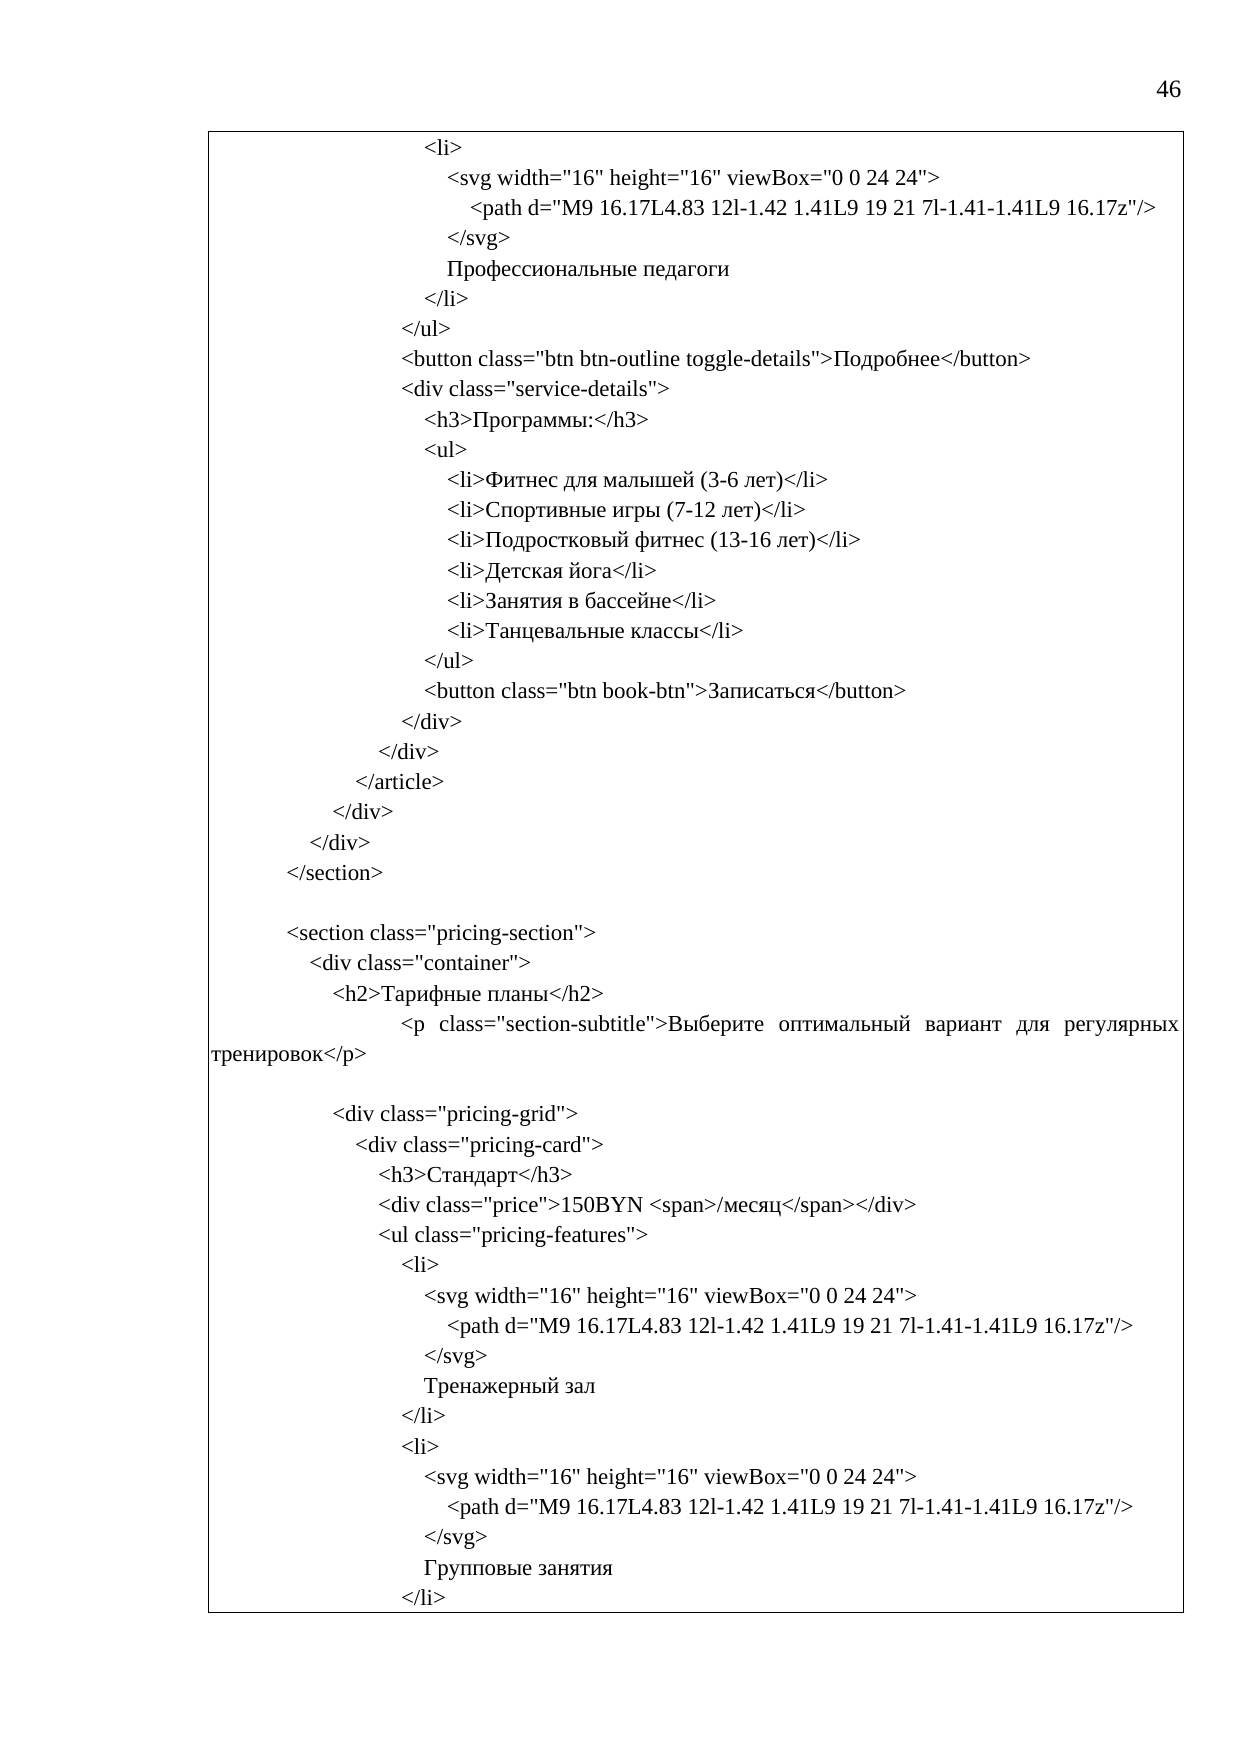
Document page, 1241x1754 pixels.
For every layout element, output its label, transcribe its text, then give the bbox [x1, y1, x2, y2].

list <li>Подростковый фитнес (13-16 лет)</li> [209, 523, 1183, 553]
list <li> [209, 132, 1183, 160]
list </svg> [209, 221, 1183, 251]
list <div class="pricing-grid"> [209, 1097, 1183, 1127]
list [209, 1490, 1183, 1519]
list </div> [209, 825, 1183, 855]
list <ul class="pricing-features"> [209, 1218, 1183, 1248]
list <h3>Стандарт</h3> [209, 1158, 1183, 1187]
list Профессиональные педагоги [209, 251, 1183, 281]
list </li> [209, 282, 1183, 311]
list </li> [209, 1581, 1183, 1612]
list <div class="price">150BYN <span>/месяц</span></div> [209, 1188, 1183, 1217]
list <p class="section-subtitle">Выберите оптимальный вариант для регулярных тренировок</p> [209, 1007, 1183, 1066]
list <h2>Тарифные планы</h2> [209, 976, 1183, 1006]
list <li>Занятия в бассейне</li> [209, 584, 1183, 613]
list </svg> [209, 1520, 1183, 1550]
list Тренажерный зал [209, 1369, 1183, 1399]
list </section> [209, 856, 1183, 885]
list <li>Спортивные игры (7-12 лет)</li> [209, 493, 1183, 523]
list <svg width="16" height="16" viewBox="0 0 24 24"> [209, 1278, 1183, 1308]
list <path d="M9 16.17L4.83 12l-1.42 1.41L9 19 21 7l-1.41-1.41L9 16.17z"/> [209, 1309, 1183, 1338]
list </div> [209, 704, 1183, 734]
list <div class="pricing-card"> [209, 1127, 1183, 1157]
list <div class="service-details"> [209, 372, 1183, 402]
list <div class="container"> [209, 946, 1183, 976]
list Групповые занятия [209, 1550, 1183, 1580]
list <li>Детская йога</li> [209, 553, 1183, 583]
list </svg> [209, 1339, 1183, 1368]
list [209, 191, 1183, 221]
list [209, 161, 1183, 190]
list </div> [209, 795, 1183, 825]
list <li> [209, 1248, 1183, 1278]
list </li> [209, 1399, 1183, 1429]
list </div> [209, 735, 1183, 764]
list </ul> [209, 644, 1183, 674]
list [209, 1460, 1183, 1489]
list <section class="pricing-section"> [209, 916, 1183, 946]
list <li>Фитнес для малышей (3-6 лет)</li> [209, 463, 1183, 492]
list <li>Танцевальные классы</li> [209, 614, 1183, 643]
list </ul> [209, 312, 1183, 341]
list <li> [209, 1429, 1183, 1459]
list <h3>Программы:</h3> [209, 402, 1183, 432]
list <button class="btn btn-outline toggle-details">Подробнее</button> [209, 342, 1183, 372]
list </article> [209, 765, 1183, 794]
list <ul> [209, 433, 1183, 462]
list <button class="btn book-btn">Записаться</button> [209, 674, 1183, 704]
